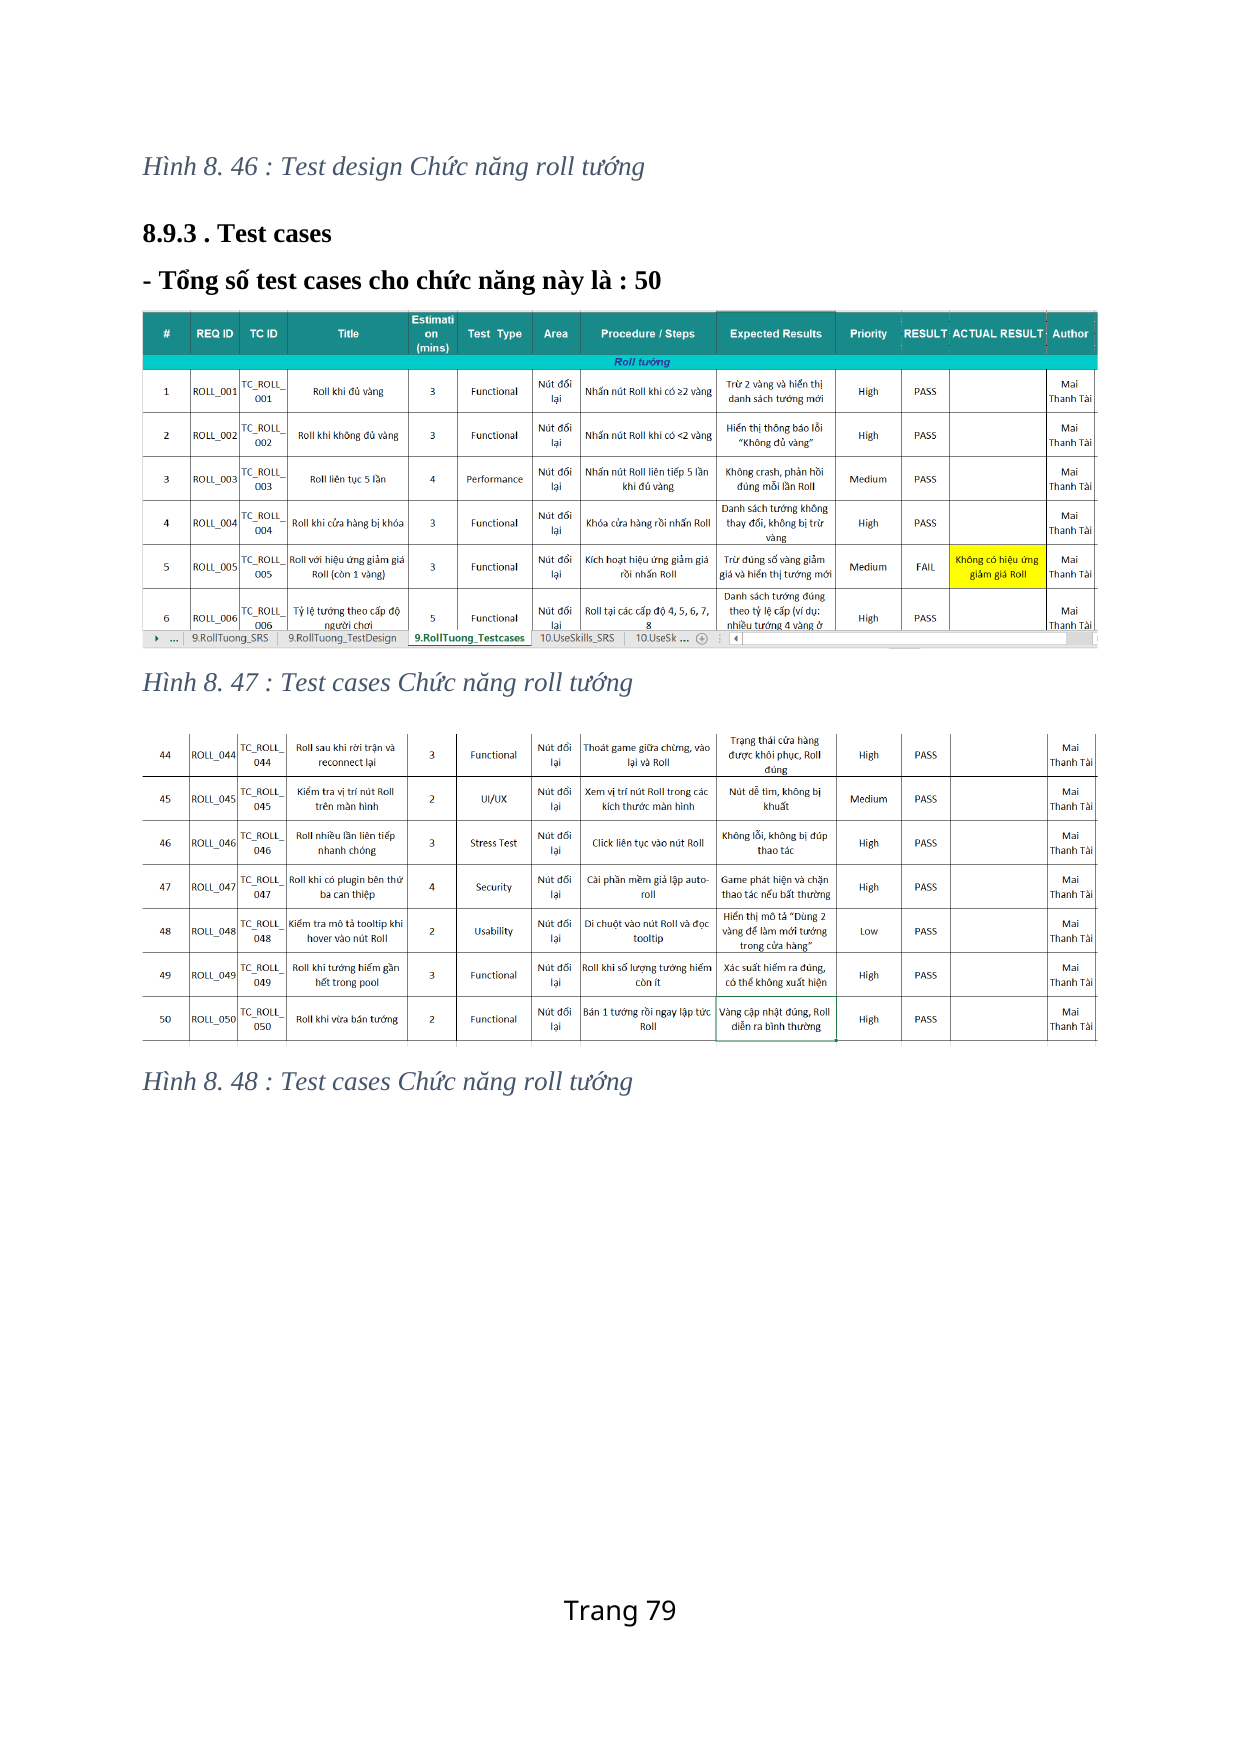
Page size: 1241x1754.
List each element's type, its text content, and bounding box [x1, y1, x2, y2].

subtitle 8.9.3 . Test cases [142, 217, 1098, 249]
text Hình 8. 48 : Test cases Chức năng roll tướng [142, 1065, 1098, 1096]
picture [142, 734, 1098, 1047]
text - Tổng số test cases cho chức năng này là : 50 [142, 264, 1098, 295]
picture [142, 310, 1098, 649]
text Hình 8. 46 : Test design Chức năng roll tướng [142, 150, 1098, 181]
text Hình 8. 47 : Test cases Chức năng roll tướng [142, 667, 1098, 698]
